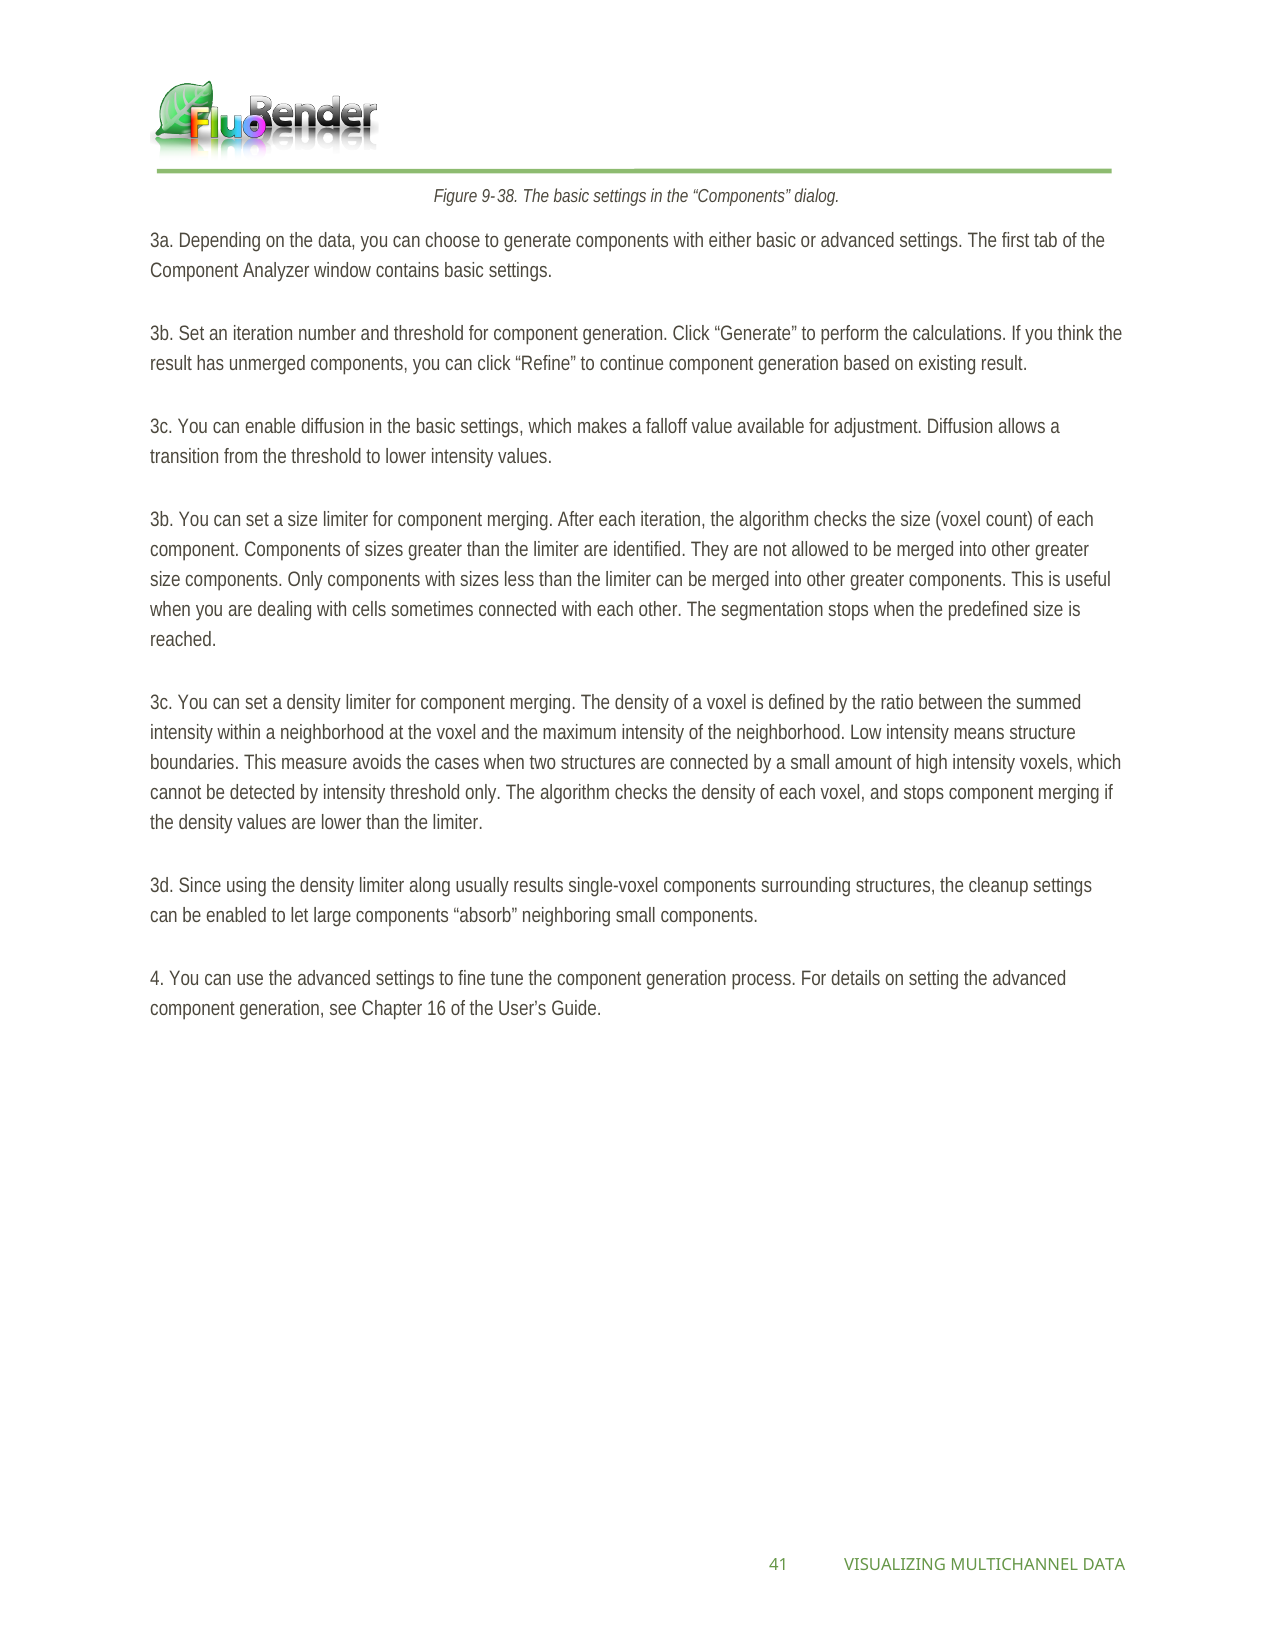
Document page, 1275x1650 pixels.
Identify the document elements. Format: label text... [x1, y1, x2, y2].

text 3d. Since using the density limiter along usually results single-voxel components surrounding structures, the cleanup settings can be enabled to let large components “absorb” neighboring small components. [150, 873, 1125, 927]
text 3c. You can set a density limiter for component merging. The density of a voxel is defined by the ratio between the summed intensity within a neighborhood at the voxel and the maximum intensity of the neighborhood. Low intensity means structure boundaries. This measure avoids the cases when two structures are connected by a small amount of high intensity voxels, which cannot be detected by intensity threshold only. The algorithm checks the density of each voxel, and stops component merging if the density values are lower than the limiter. [150, 690, 1125, 833]
text 4. You can use the advanced settings to fine tune the component generation process. For details on setting the advanced component generation, see Chapter 16 of the User’s Guide. [150, 966, 1125, 1020]
text 3a. Depending on the data, you can choose to generate components with either basic or advanced settings. The first tab of the Component Analyzer window contains basic settings. [150, 228, 1125, 282]
text 3b. Set an iteration number and threshold for component generation. Click “Generate” to perform the calculations. If you think the result has unmerged components, you can click “Refine” to continue component generation based on existing result. [150, 321, 1125, 375]
picture [150, 75, 379, 162]
text 3b. You can set a size limiter for component merging. After each iteration, the algorithm checks the size (voxel count) of each component. Components of sizes greater than the limiter are identified. They are not allowed to be merged into other greater size components. Only components with sizes less than the limiter can be merged into other greater components. This is useful when you are dealing with cells sometimes connected with each other. The segmentation stops when the predefined size is reached. [150, 507, 1125, 651]
text 3c. You can enable diffusion in the basic settings, which makes a falloff value available for adjustment. Diffusion allows a transition from the threshold to lower intensity values. [150, 414, 1125, 468]
